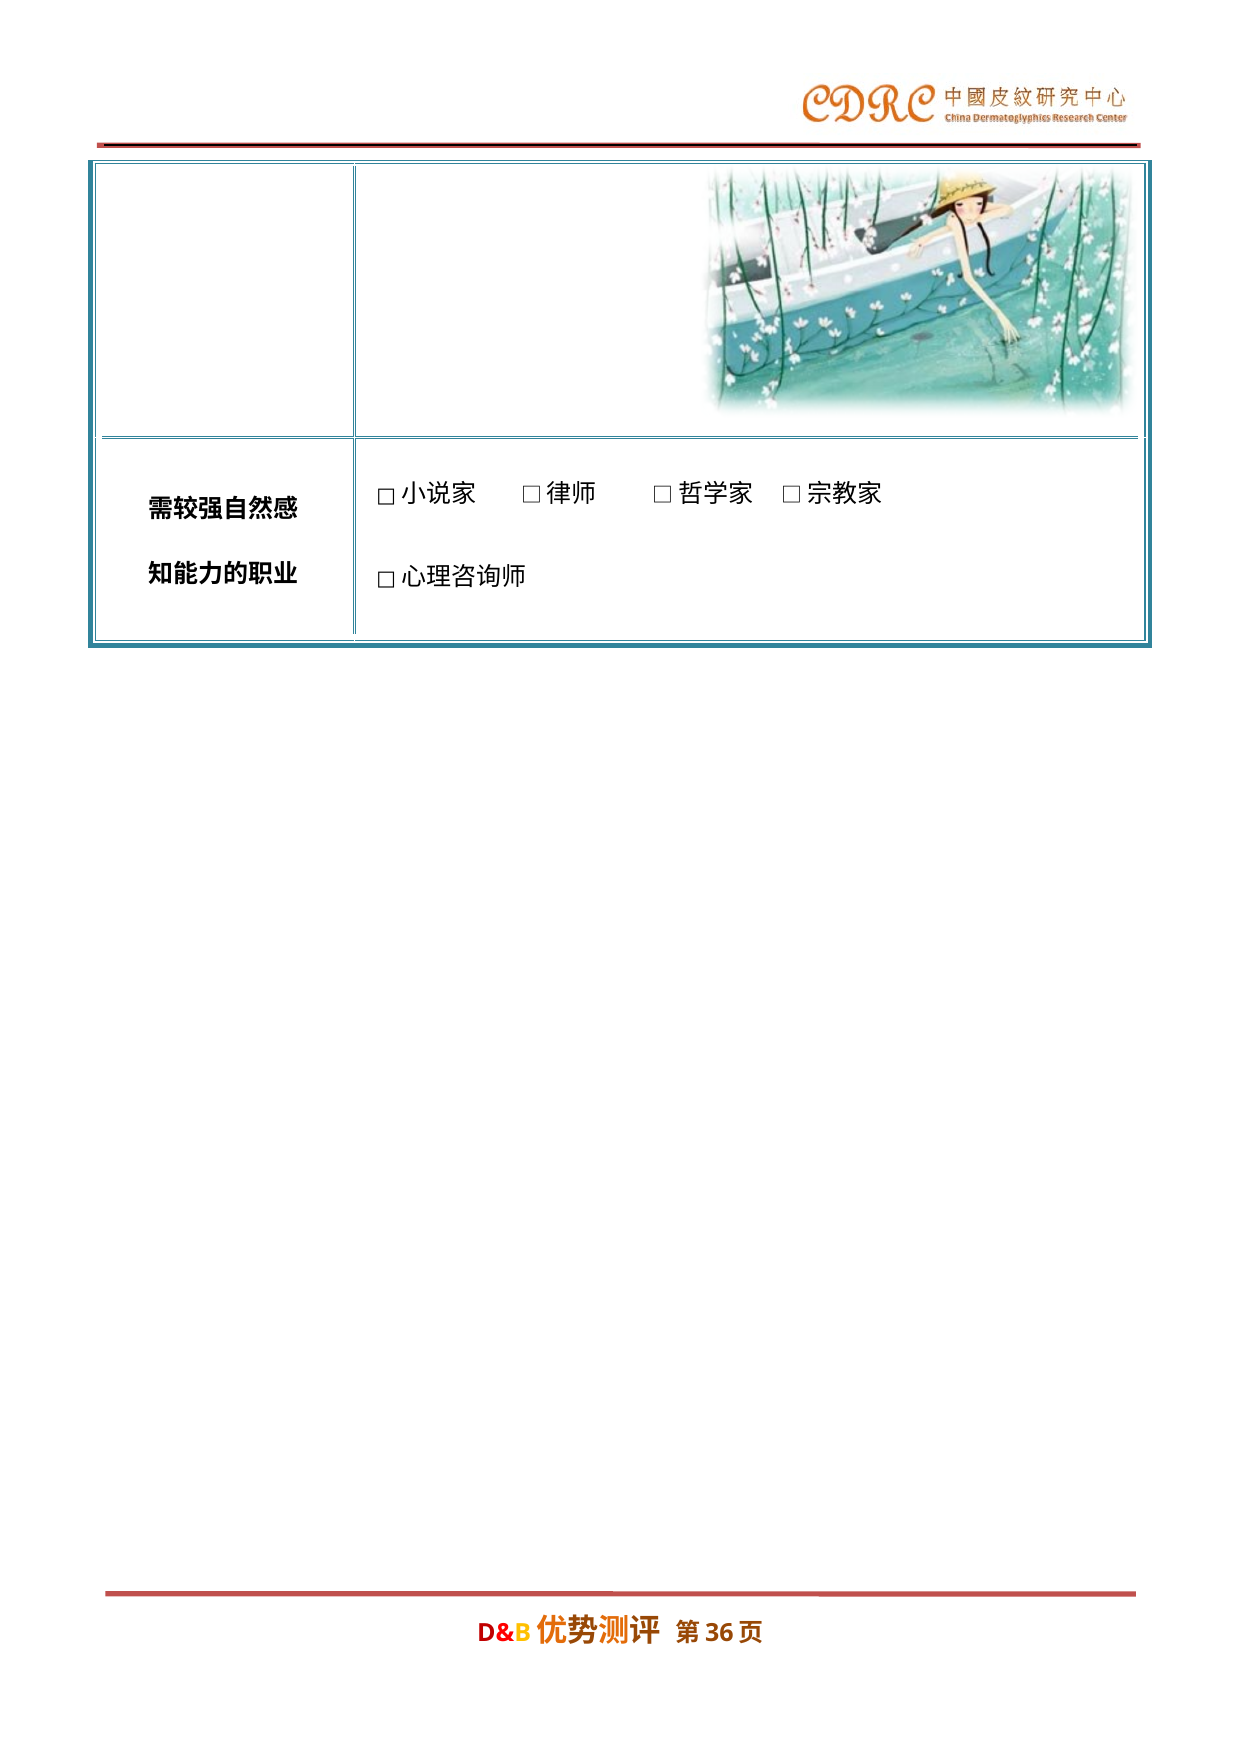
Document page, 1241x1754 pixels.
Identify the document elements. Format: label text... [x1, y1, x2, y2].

picture [788, 73, 1138, 136]
table_cell □ 小说家 □ 律师 □ 哲学家 □ 宗教家 □ 心理咨询师 [355, 436, 1148, 640]
table_cell 需较强自然感 知能力的职业 [93, 436, 354, 640]
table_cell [355, 164, 1144, 436]
picture [729, 193, 1109, 389]
table_cell 强化补强建议 [96, 164, 354, 436]
